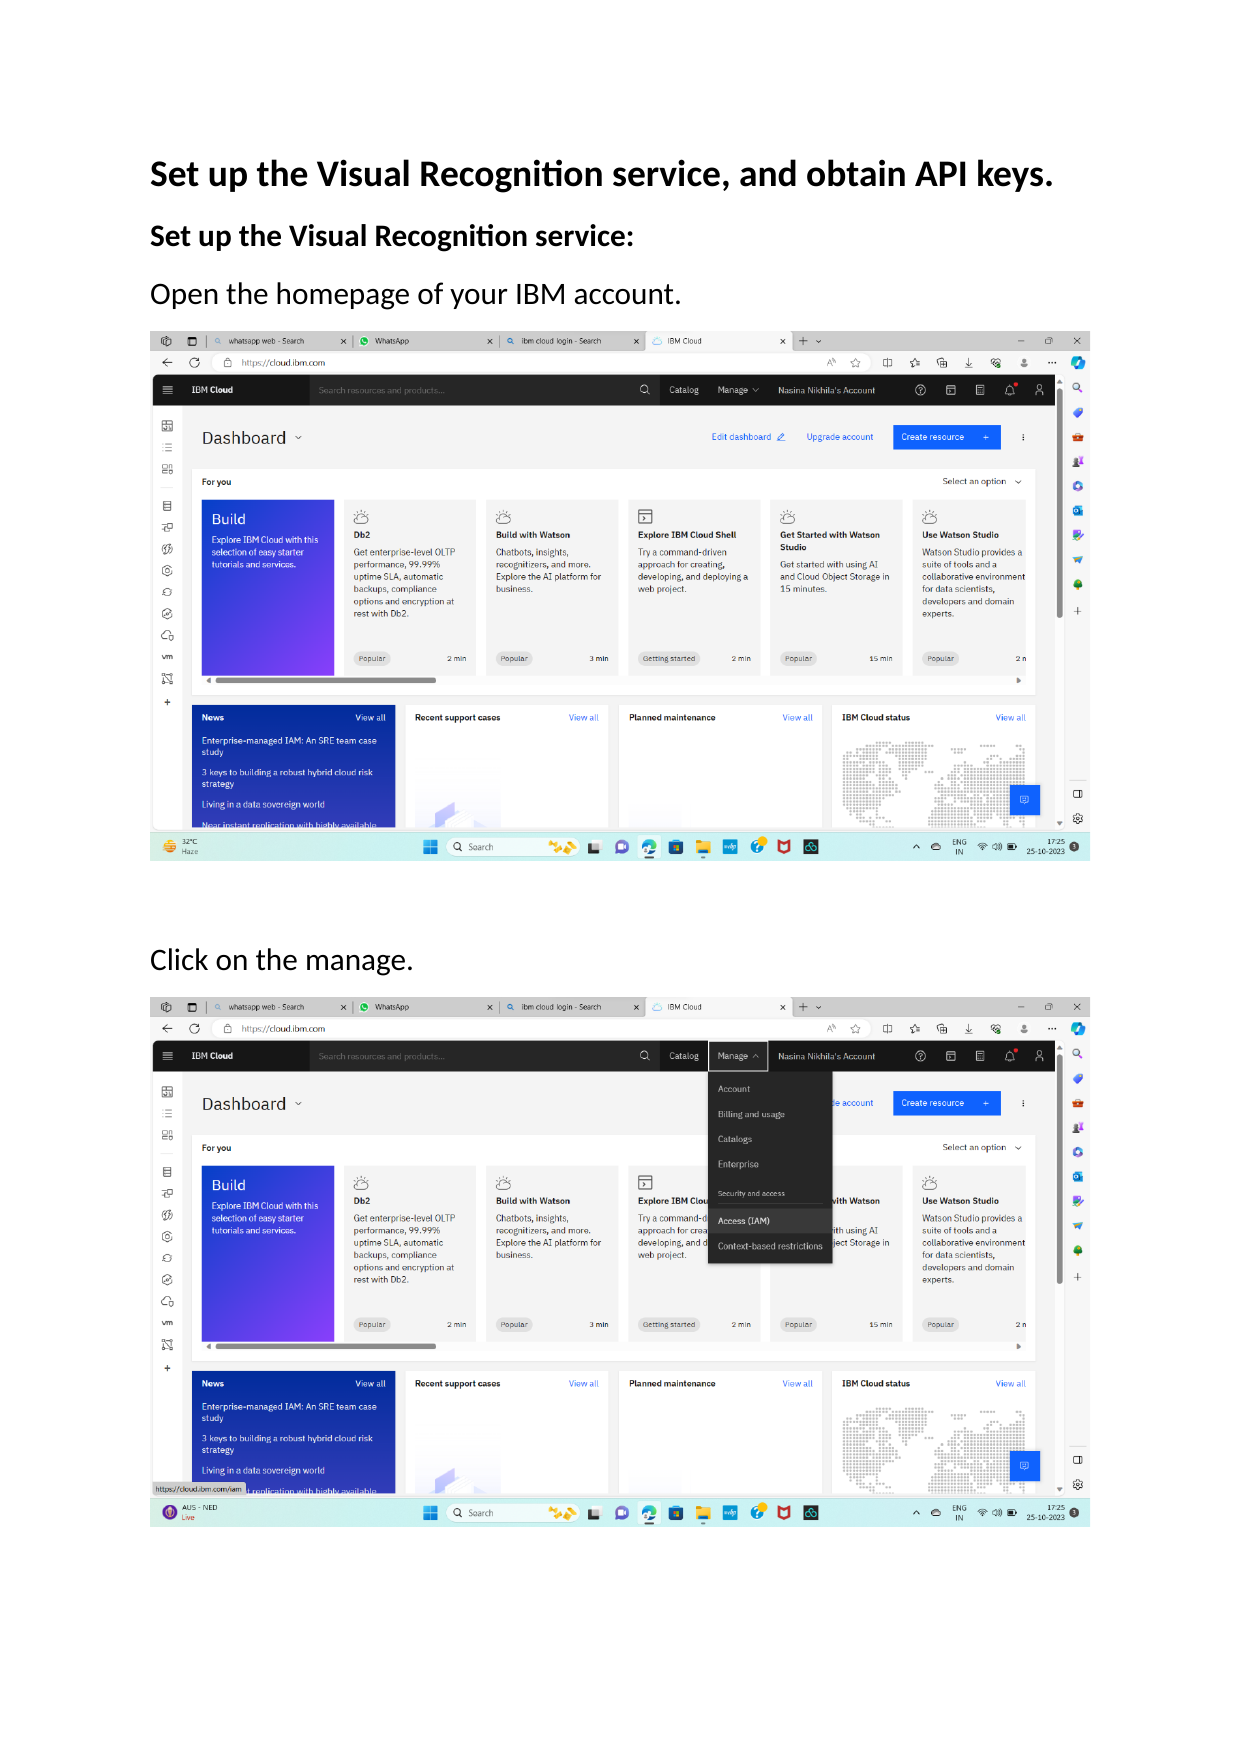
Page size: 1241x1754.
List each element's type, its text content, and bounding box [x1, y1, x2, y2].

picture [150, 331, 1091, 861]
text Click on the manage. [150, 940, 1090, 978]
text Set up the Visual Recognition service, and obtain API keys. [150, 150, 1090, 196]
text Set up the Visual Recognition service: [150, 216, 1090, 254]
picture [150, 997, 1091, 1527]
text Open the homepage of your IBM account. [150, 274, 1090, 312]
